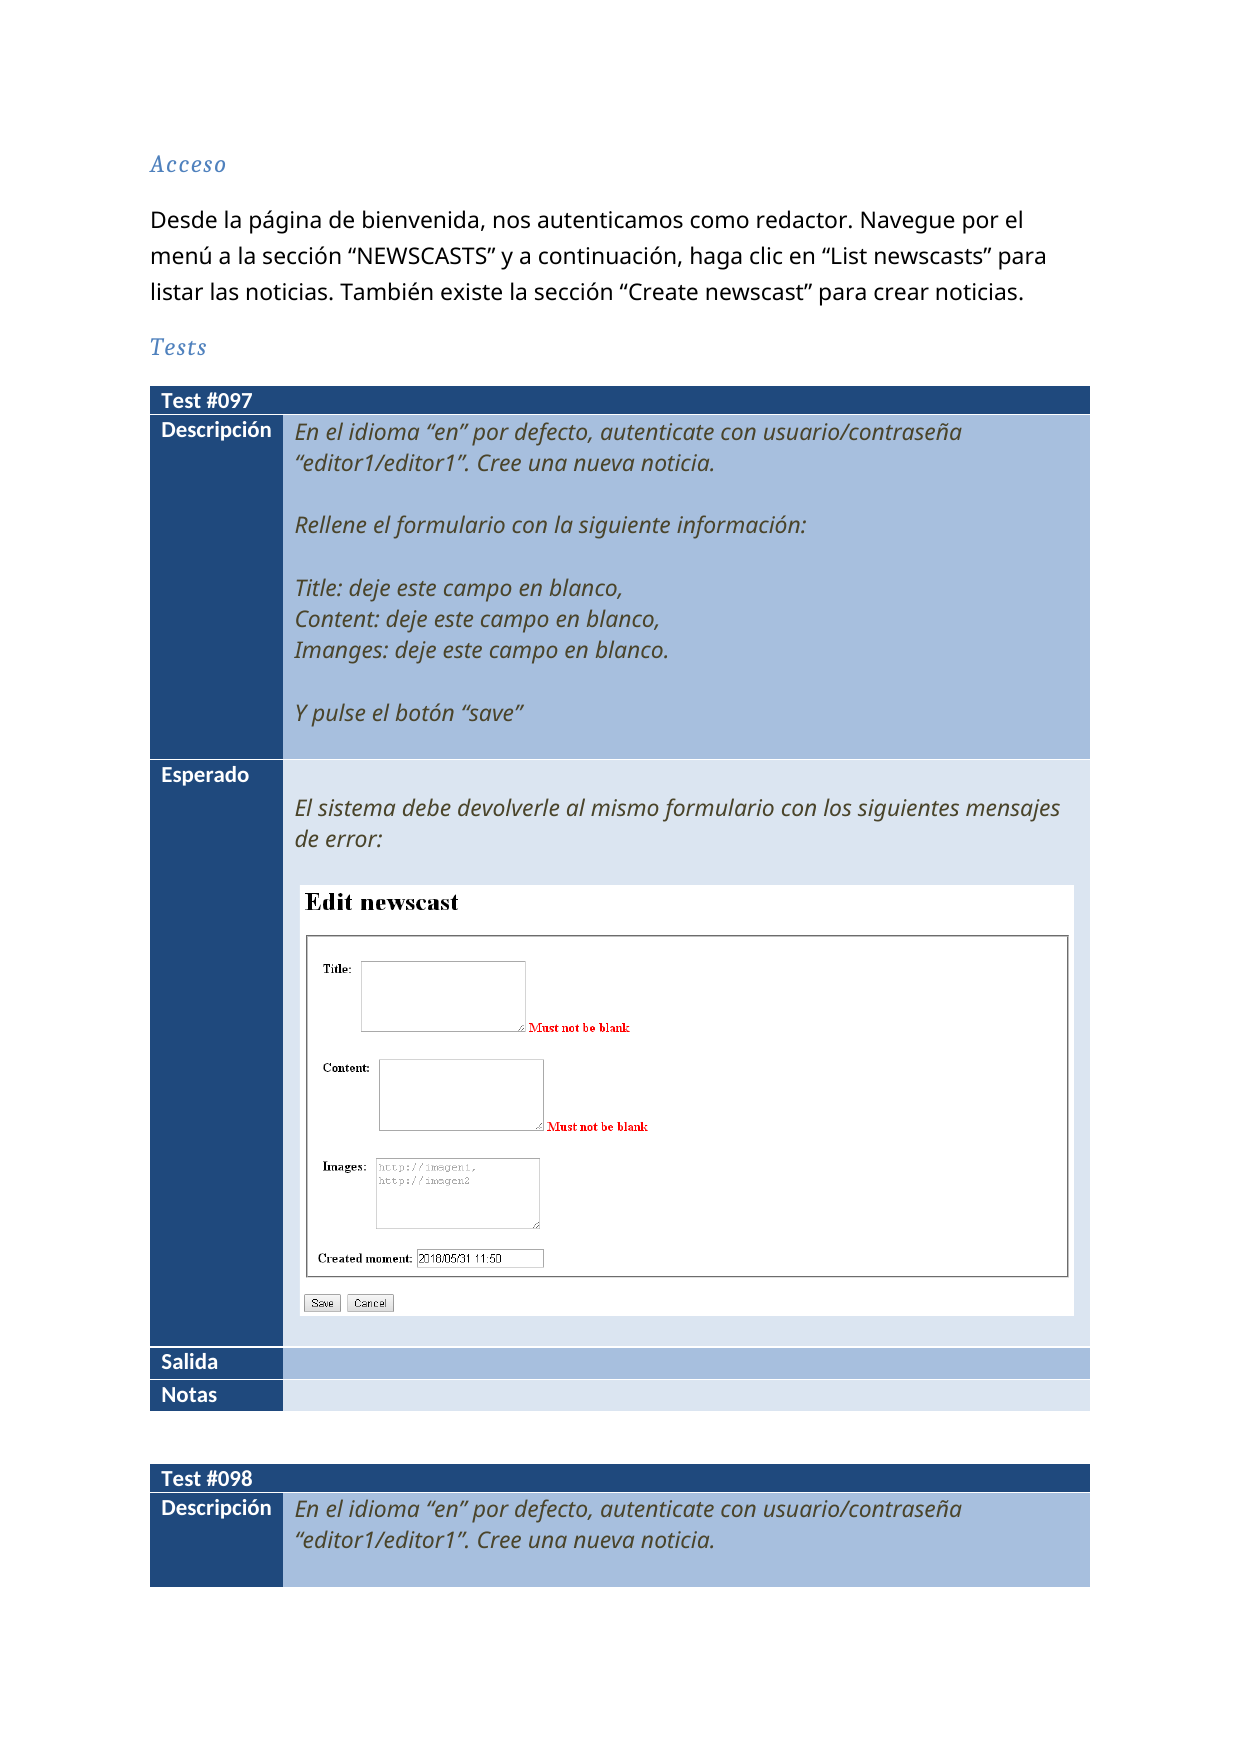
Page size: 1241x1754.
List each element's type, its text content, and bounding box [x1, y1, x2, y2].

table_cell Descripción [150, 1493, 283, 1587]
table_header Test #098 [150, 1464, 1090, 1492]
table_cell El sistema debe devolverle al mismo formulario con los siguientes mensajes de error: [283, 760, 1090, 1346]
subtitle Acceso [150, 150, 1090, 179]
table_header Test #097 [150, 386, 1090, 414]
table_cell Esperado [150, 760, 283, 1346]
table_cell En el idioma “en” por defecto, autenticate con usuario/contraseña “editor1/editor1”. Cree una nueva noticia. Rellene el formulario con la siguiente información: Title: deje este campo en blanco, Content: deje este campo en blanco, Imanges: deje este campo en blanco. Y pulse el botón “save” [283, 415, 1090, 759]
table_cell [283, 1380, 1090, 1411]
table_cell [283, 1493, 1090, 1587]
table_cell Salida [150, 1348, 283, 1379]
table_cell [283, 1348, 1090, 1379]
subtitle Tests [150, 332, 1090, 361]
text Desde la página de bienvenida, nos autenticamos como redactor. Navegue por el menú a la sección “NEWSCASTS” y a continuación, haga clic en “List newscasts” para listar las noticias. También existe la sección “Create newscast” para crear noticias. [150, 204, 1090, 307]
table_cell Descripción [150, 415, 283, 759]
table_cell Notas [150, 1380, 283, 1411]
picture [299, 885, 1074, 1316]
